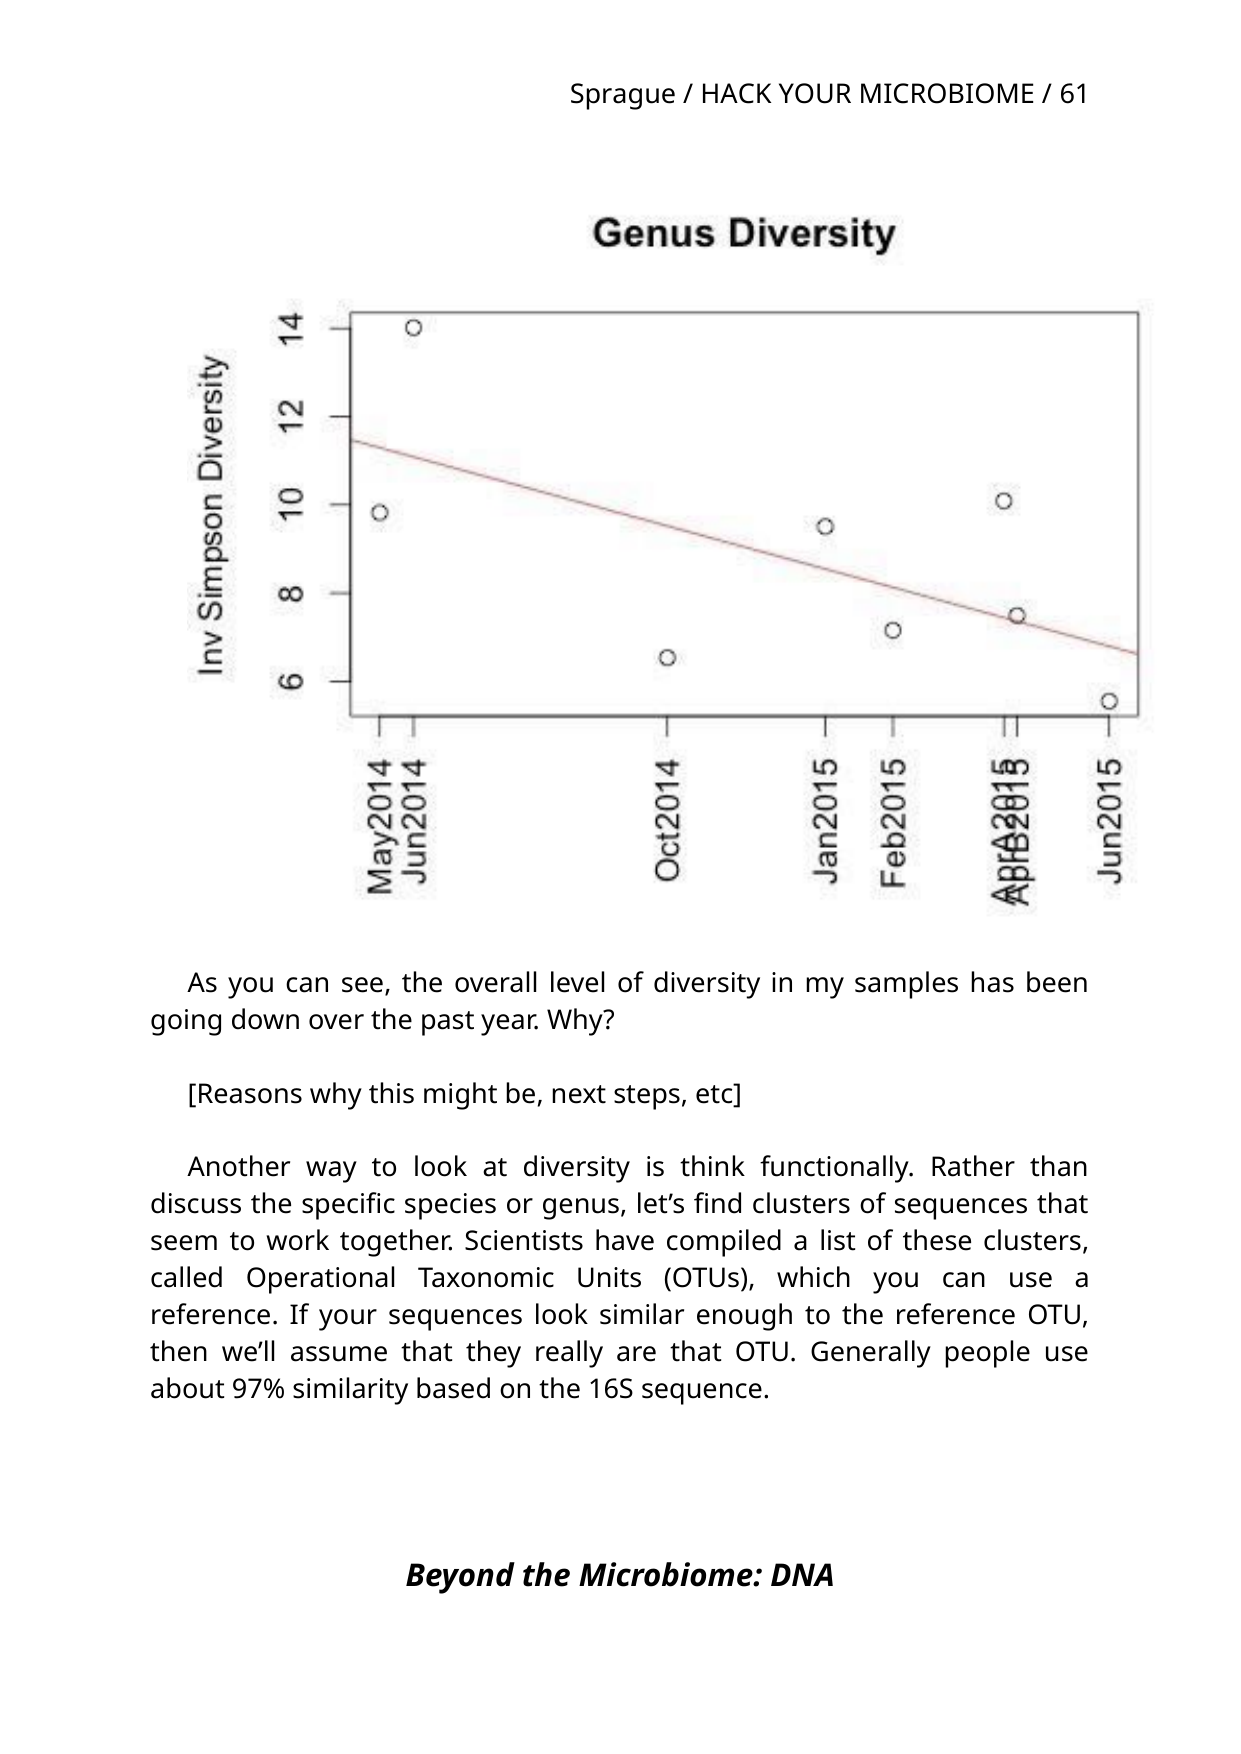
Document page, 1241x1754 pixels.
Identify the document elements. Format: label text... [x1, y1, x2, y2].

text Beyond the Microbiome: DNA [150, 1553, 1090, 1596]
text As you can see, the overall level of diversity in my samples has been going down over the past year. Why? [150, 963, 1090, 1037]
picture [187, 149, 1223, 921]
text [Reasons why this might be, next steps, etc] [150, 1074, 1090, 1111]
text Another way to look at diversity is think functionally. Rather than discuss the specific species or genus, let’s find clusters of sequences that seem to work together. Scientists have compiled a list of these clusters, called Operational Taxonomic Units (OTUs), which you can use a reference. If your sequences look similar enough to the reference OTU, then we’ll assume that they really are that OTU. Generally people use about 97% similarity based on the 16S sequence. [150, 1148, 1090, 1406]
